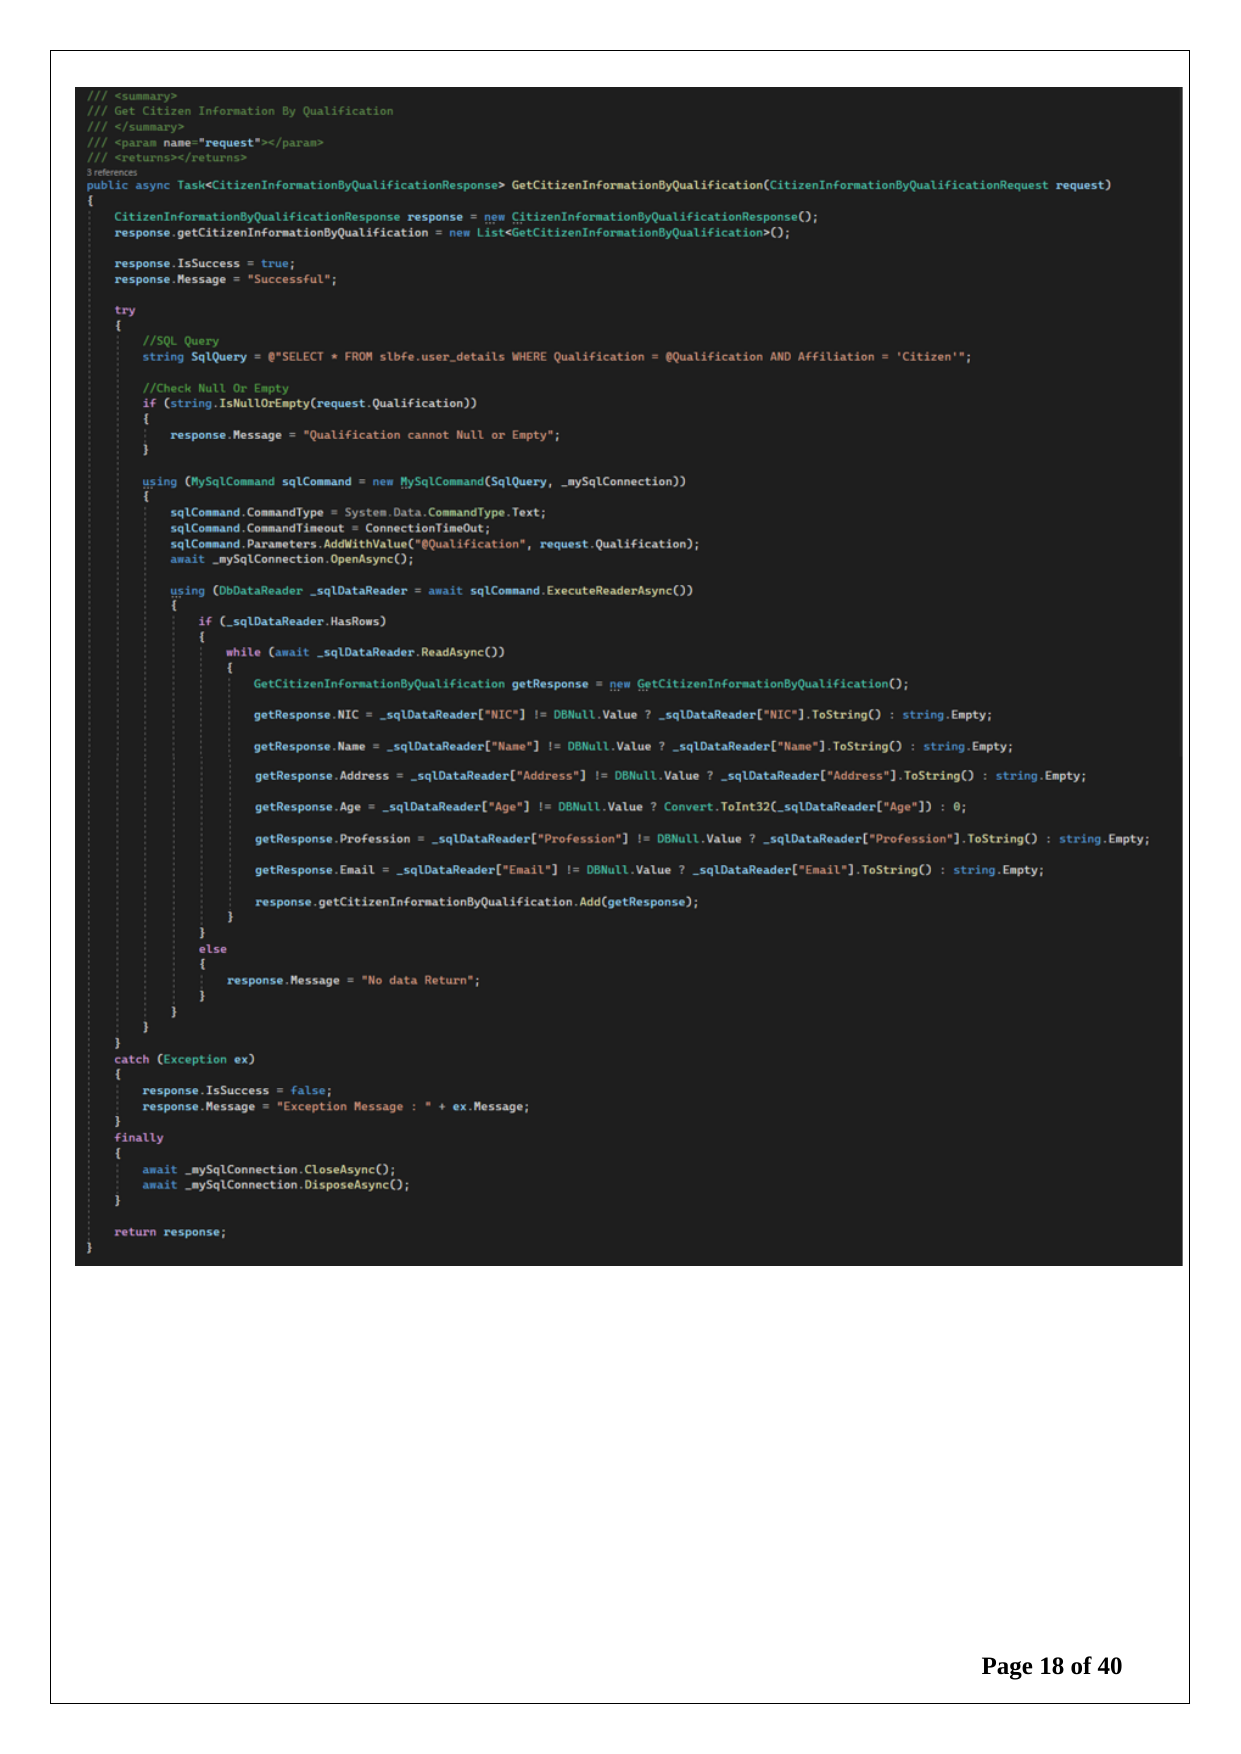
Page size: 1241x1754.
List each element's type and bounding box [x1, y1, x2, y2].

picture [75, 87, 1183, 1266]
